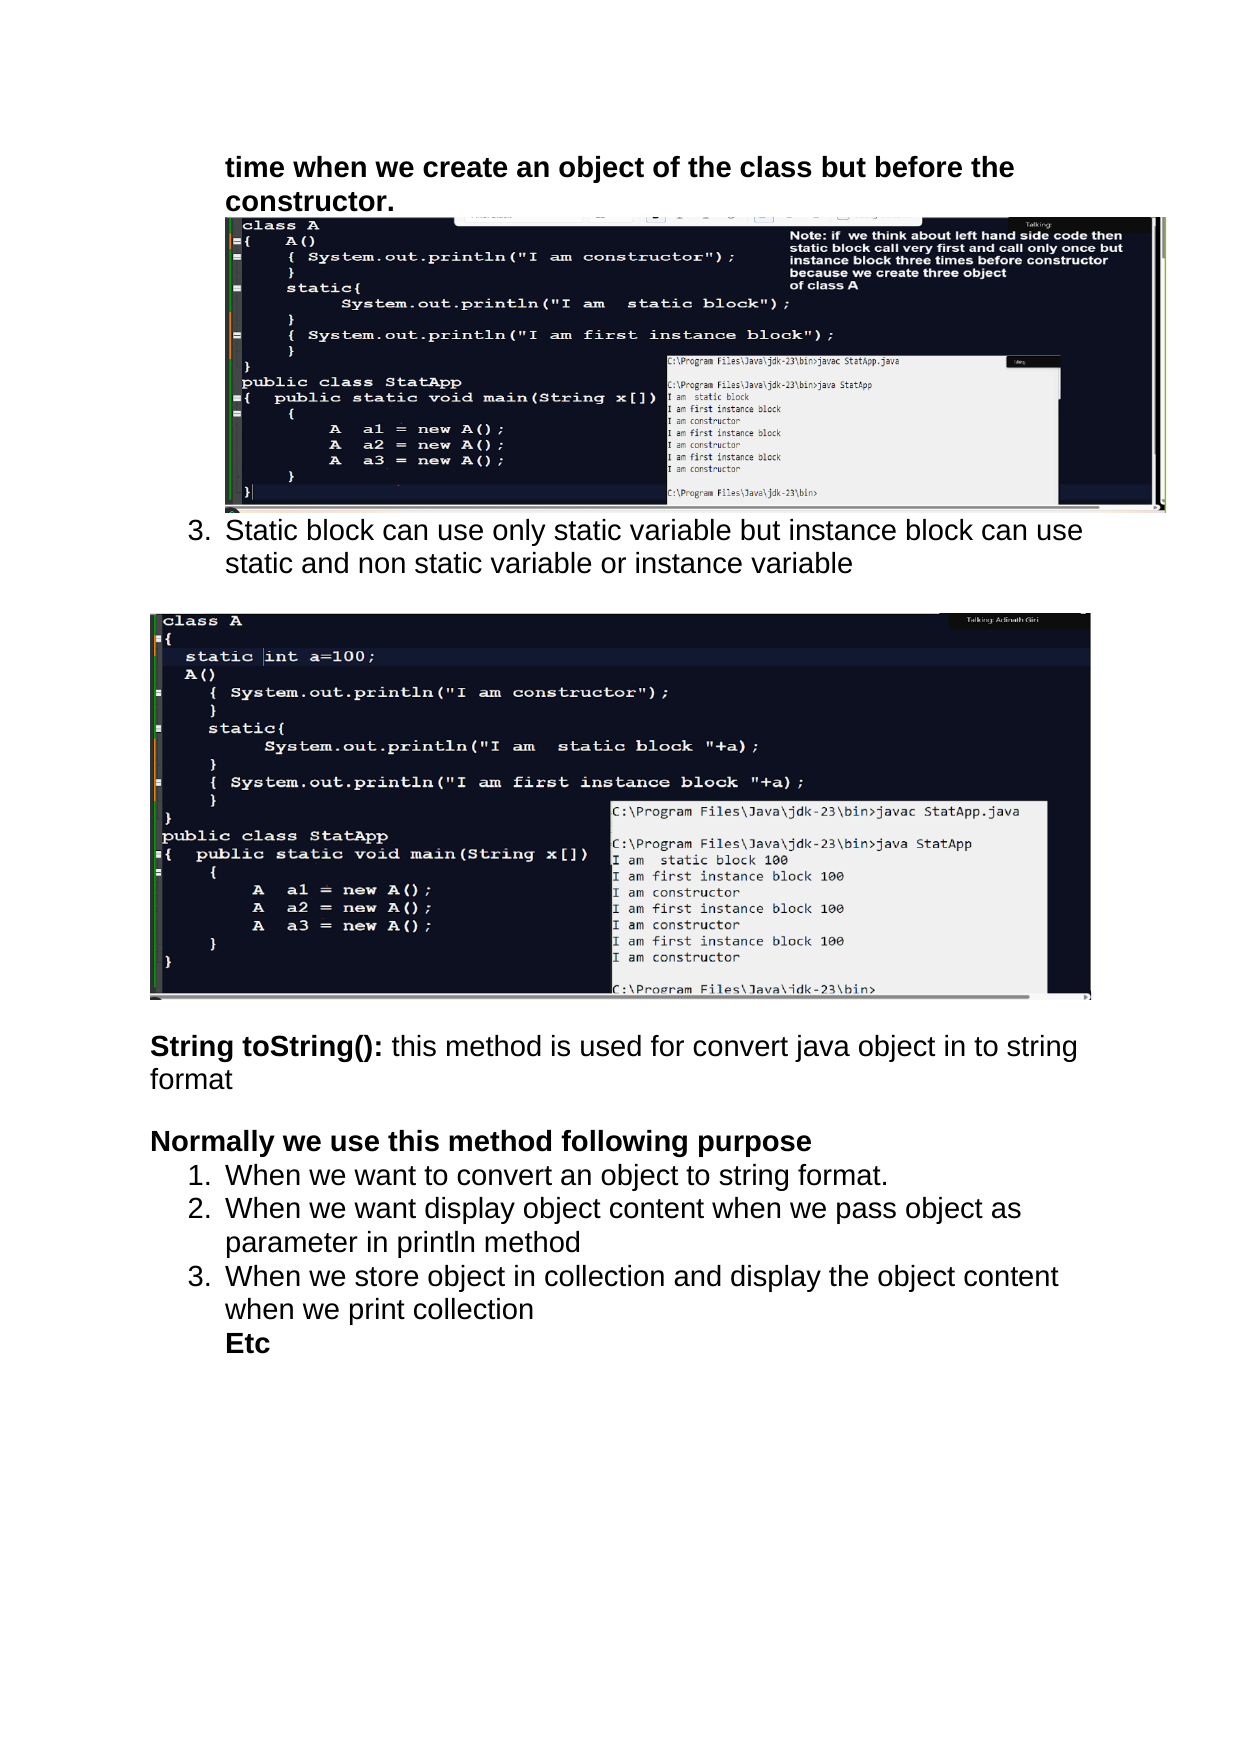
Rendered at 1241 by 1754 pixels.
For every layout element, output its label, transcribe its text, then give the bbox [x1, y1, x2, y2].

list When we want display object content when we pass object as parameter in println method [187, 1191, 1090, 1258]
picture [150, 613, 1092, 1000]
text String toString(): this method is used for convert java object in to string format [150, 1028, 1090, 1096]
picture [225, 217, 1167, 513]
list Static block can use only static variable but instance block can use static and non static variable or instance variable [187, 513, 1090, 580]
text Etc [225, 1326, 1090, 1359]
list When we want to convert an object to string format. [187, 1158, 1090, 1191]
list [187, 150, 1090, 217]
text Normally we use this method following purpose [150, 1124, 1090, 1158]
list When we store object in collection and display the object content when we print collection [187, 1258, 1090, 1326]
